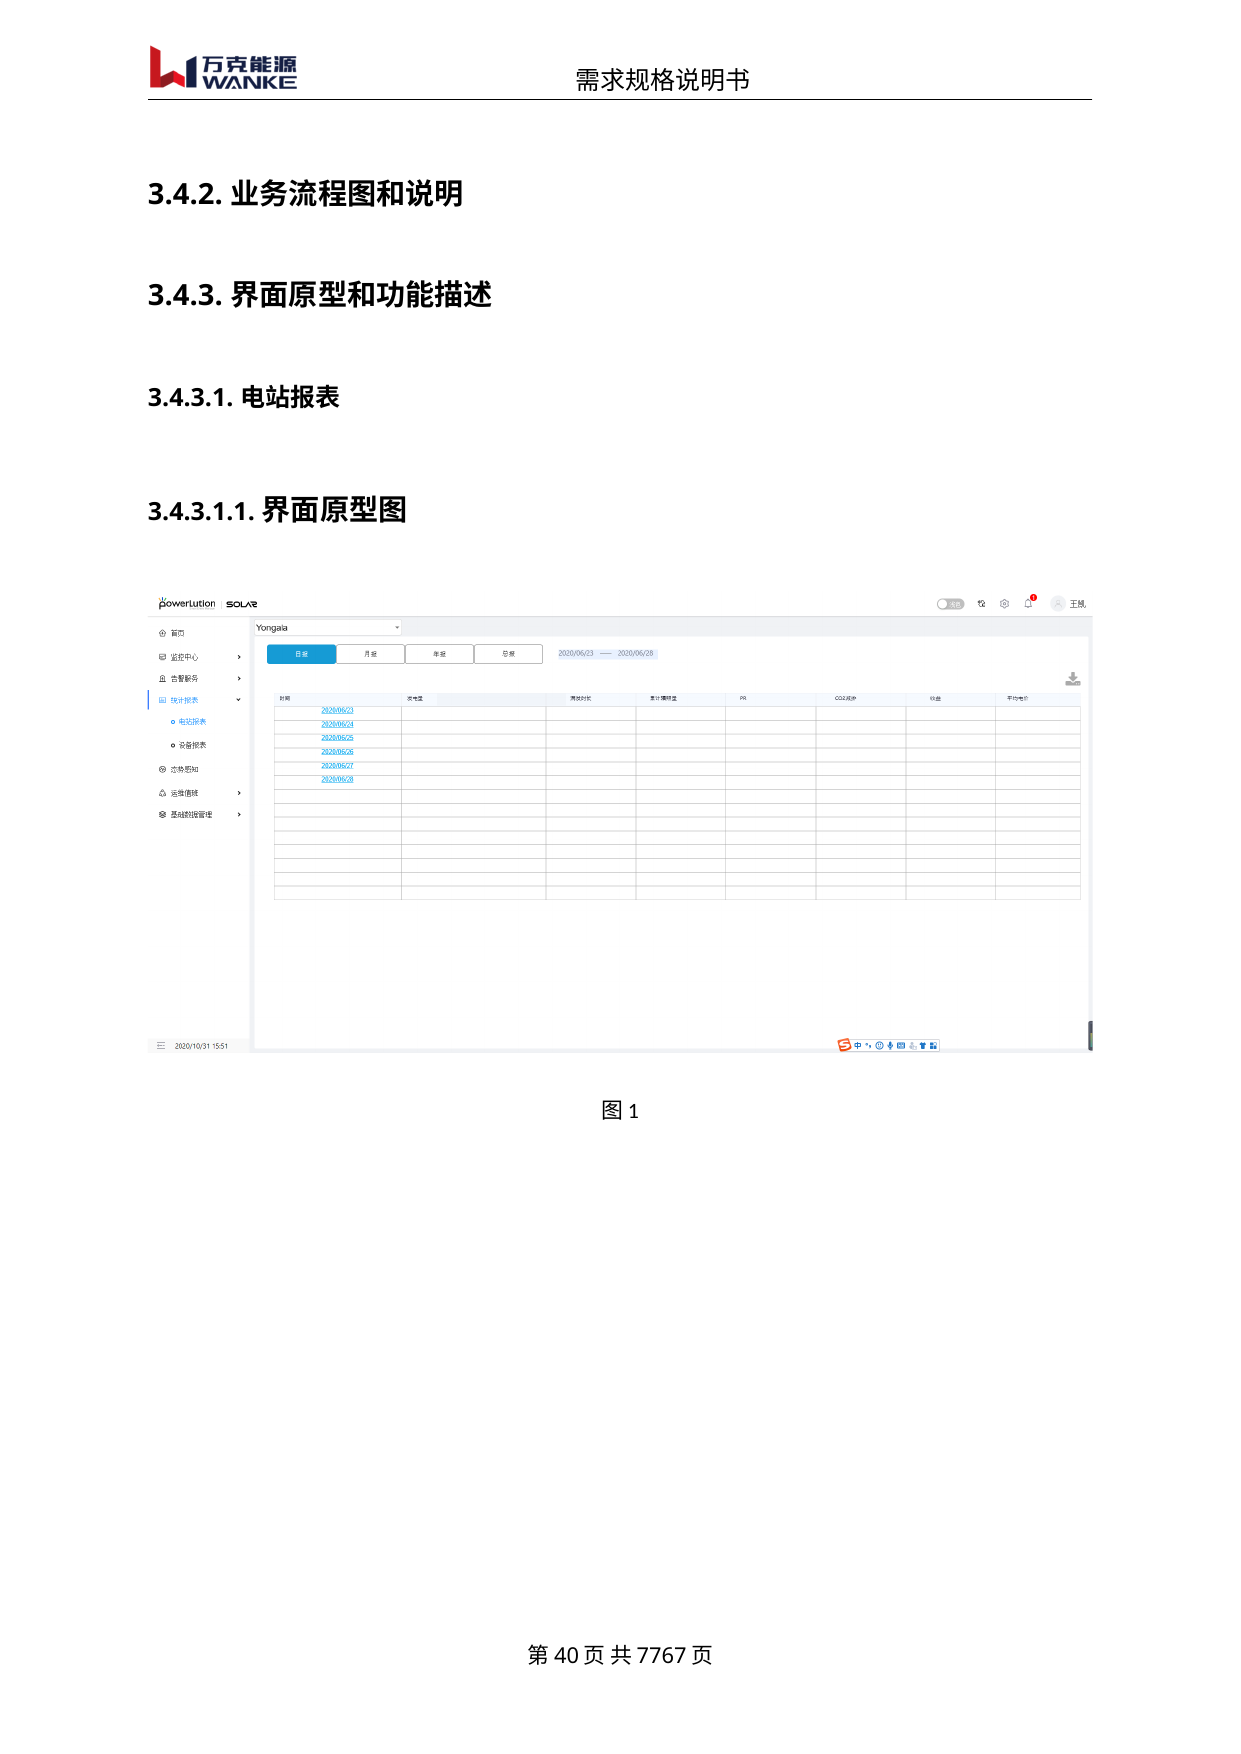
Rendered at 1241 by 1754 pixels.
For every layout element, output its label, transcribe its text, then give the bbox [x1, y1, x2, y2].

subtitle 业务流程图和说明 [148, 159, 1092, 224]
subtitle 界面原型和功能描述 [148, 260, 1092, 325]
subtitle 界面原型图 [148, 475, 1092, 540]
text 图1 [148, 1092, 1092, 1125]
picture [147, 591, 1093, 1053]
picture [147, 44, 300, 90]
subtitle 电站报表 [148, 363, 1092, 428]
